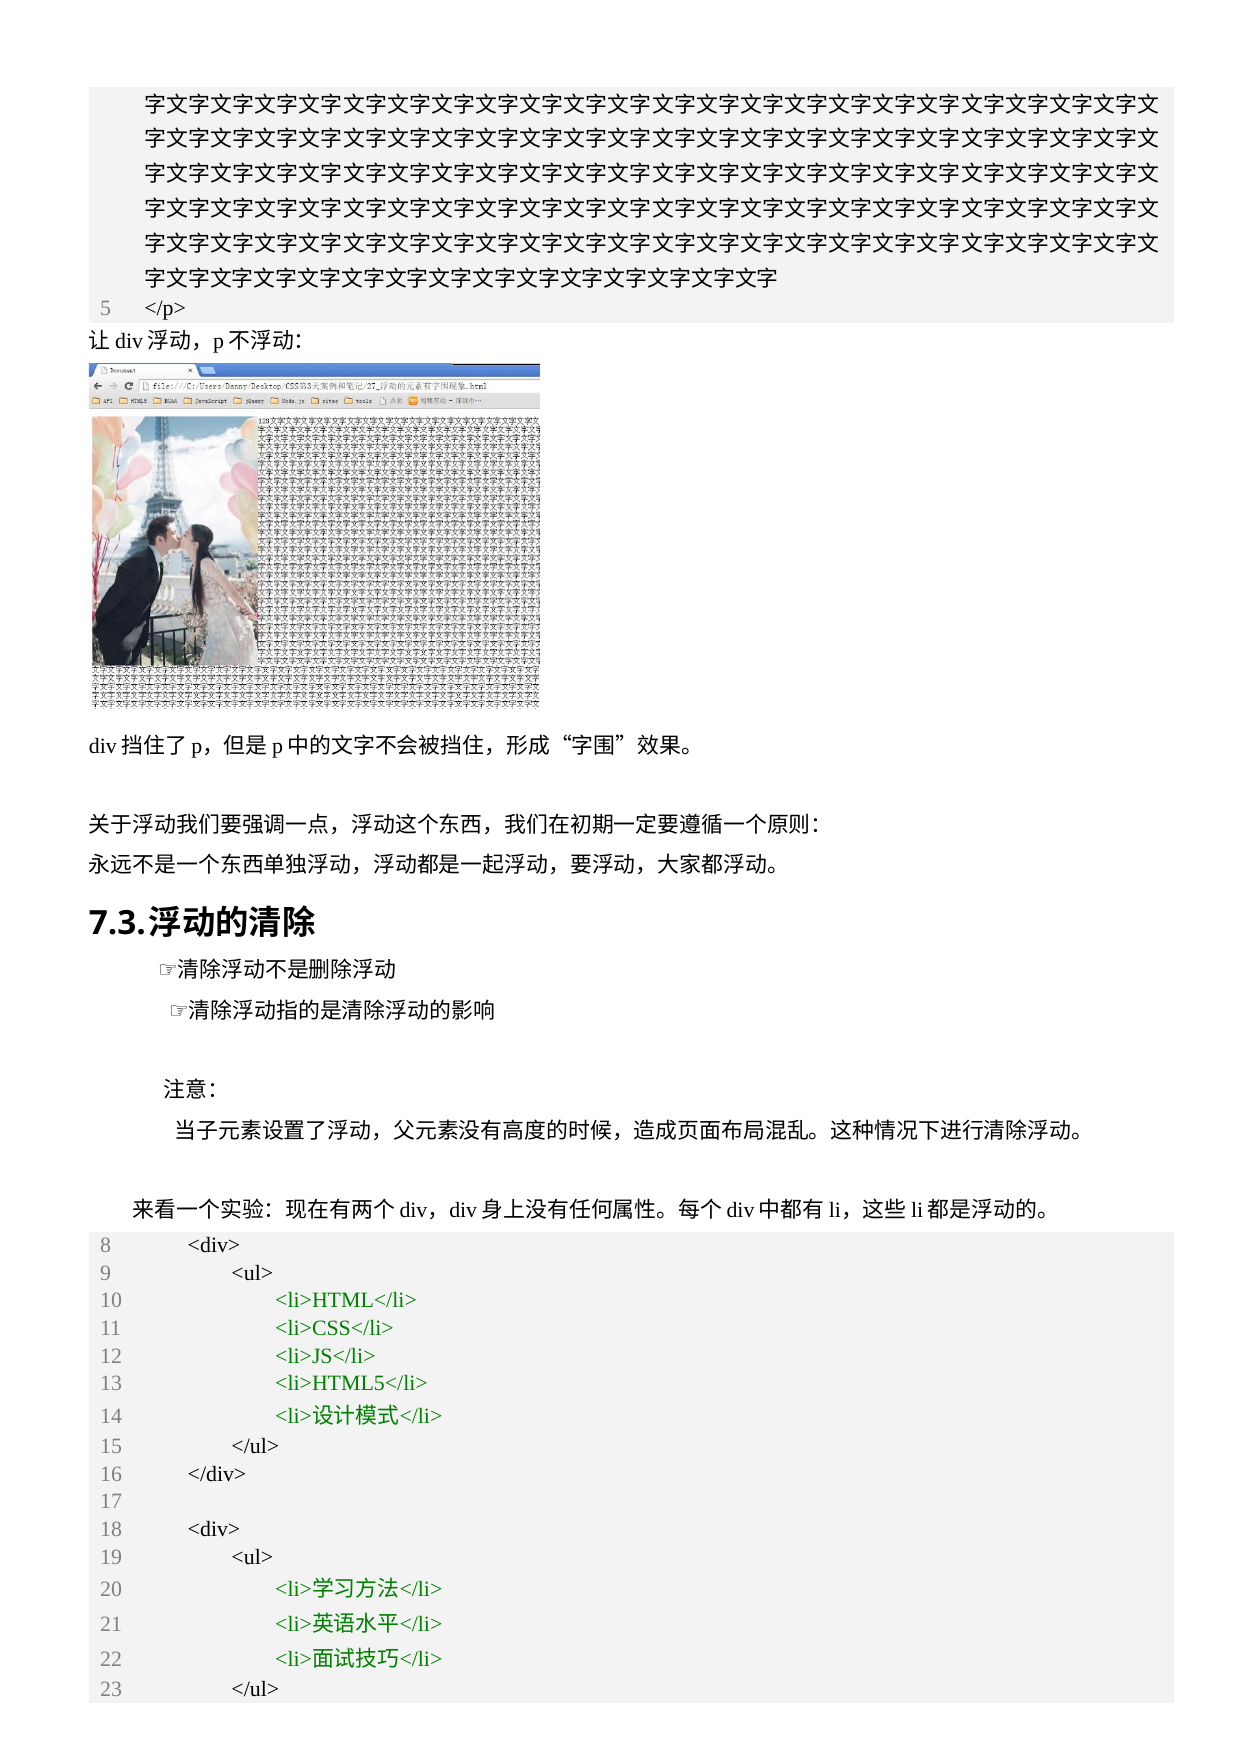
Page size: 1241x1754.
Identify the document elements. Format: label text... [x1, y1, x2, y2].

text ☞清除浮动不是删除浮动 [89, 952, 1167, 985]
text 让div浮动，p不浮动： [89, 323, 1167, 356]
text 来看一个实验：现在有两个div，div身上没有任何属性。每个div中都有li，这些li都是浮动的。 [89, 1191, 1167, 1224]
text 当子元素设置了浮动，父元素没有高度的时候，造成页面布局混乱。这种情况下进行清除浮动。 [89, 1112, 1167, 1145]
text 永远不是一个东西单独浮动，浮动都是一起浮动，要浮动，大家都浮动。 [89, 847, 1167, 879]
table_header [89, 87, 1174, 323]
text div挡住了p，但是p中的文字不会被挡住，形成“字围”效果。 [89, 727, 1167, 760]
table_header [89, 1232, 1174, 1703]
picture [88, 363, 540, 709]
subtitle 浮动的清除 [89, 887, 1167, 952]
text 关于浮动我们要强调一点，浮动这个东西，我们在初期一定要遵循一个原则： [89, 806, 1167, 839]
text ☞清除浮动指的是清除浮动的影响 [89, 993, 1167, 1025]
text 注意： [89, 1072, 1167, 1104]
